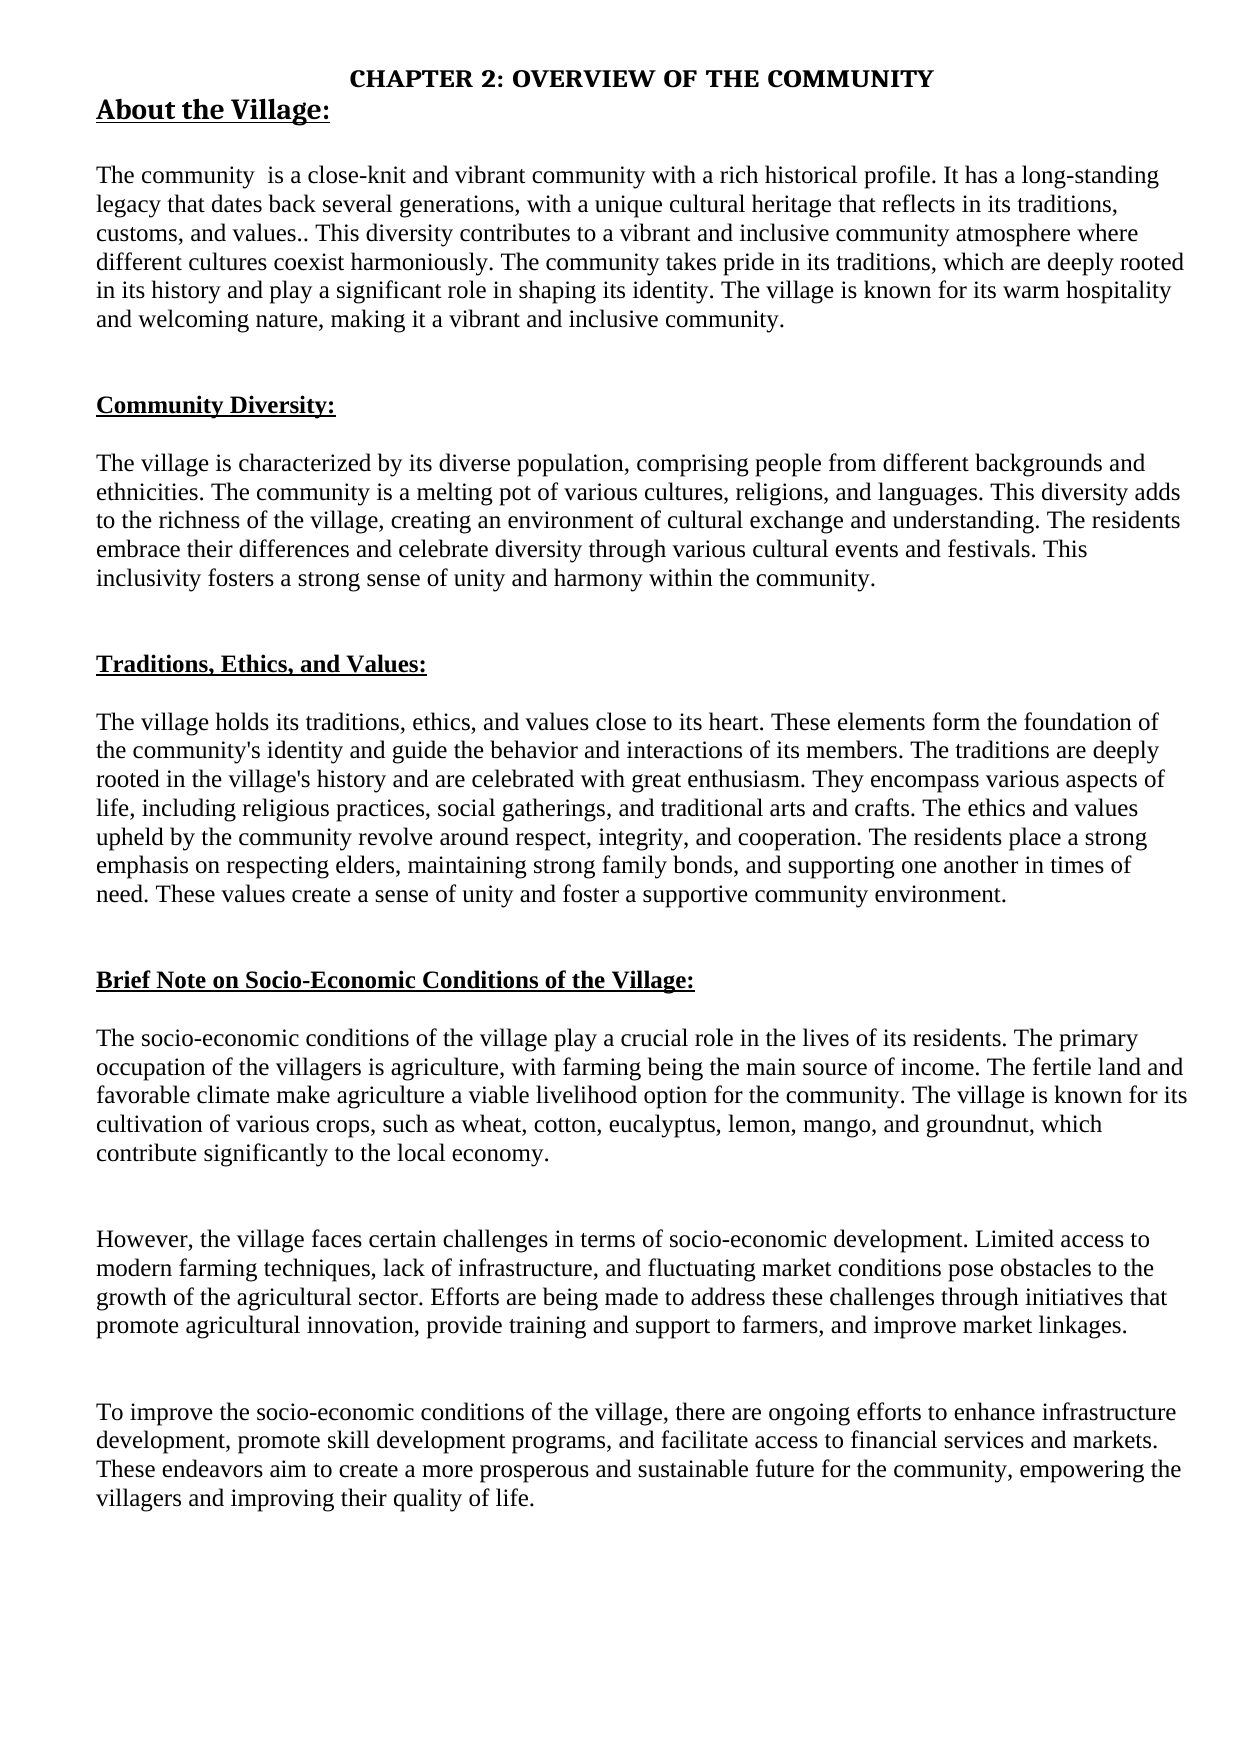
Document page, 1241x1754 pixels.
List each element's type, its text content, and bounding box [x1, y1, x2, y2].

text About the Village: [96, 93, 1188, 127]
text Traditions, Ethics, and Values: [96, 649, 1188, 678]
text Community Diversity: [96, 390, 1188, 419]
text The village holds its traditions, ethics, and values close to its heart. These elements form the foundation of the community's identity and guide the behavior and interactions of its members. The traditions are deeply rooted in the village's history and are celebrated with great enthusiasm. They encompass various aspects of life, including religious practices, social gatherings, and traditional arts and crafts. The ethics and values upheld by the community revolve around respect, integrity, and cooperation. The residents place a strong emphasis on respecting elders, maintaining strong family bonds, and supporting one another in times of need. These values create a sense of unity and foster a supportive community environment. [96, 707, 1188, 908]
text The village is characterized by its diverse population, comprising people from different backgrounds and ethnicities. The community is a melting pot of various cultures, religions, and languages. This diversity adds to the richness of the village, creating an environment of cultural exchange and understanding. The residents embrace their differences and celebrate diversity through various cultural events and festivals. This inclusivity fosters a strong sense of unity and harmony within the community. [96, 448, 1188, 592]
text The socio-economic conditions of the village play a crucial role in the lives of its residents. The primary occupation of the villagers is agriculture, with farming being the main source of income. The fertile land and favorable climate make agriculture a viable livelihood option for the community. The village is known for its cultivation of various crops, such as wheat, cotton, eucalyptus, lemon, mango, and groundnut, which contribute significantly to the local economy. [96, 1023, 1188, 1167]
text Brief Note on Socio-Economic Conditions of the Village: [96, 965, 1188, 994]
text The community is a close-knit and vibrant community with a rich historical profile. It has a long-standing legacy that dates back several generations, with a unique cultural heritage that reflects in its traditions, customs, and values.. This diversity contributes to a vibrant and inclusive community atmosphere where different cultures coexist harmoniously. The community takes pride in its traditions, which are deeply rooted in its history and play a significant role in shaping its identity. The village is known for its warm hospitality and welcoming nature, making it a vibrant and inclusive community. [96, 160, 1188, 333]
text However, the village faces certain challenges in terms of socio-economic development. Limited access to modern farming techniques, lack of infrastructure, and fluctuating market conditions pose obstacles to the growth of the agricultural sector. Efforts are being made to address these challenges through initiatives that promote agricultural innovation, provide training and support to farmers, and improve market linkages. [96, 1224, 1188, 1339]
text To improve the socio-economic conditions of the village, there are ongoing efforts to enhance infrastructure development, promote skill development programs, and facilitate access to financial services and markets. These endeavors aim to create a more prosperous and sustainable future for the community, empowering the villagers and improving their quality of life. [96, 1397, 1188, 1512]
text CHAPTER 2: OVERVIEW OF THE COMMUNITY [194, 64, 1089, 93]
